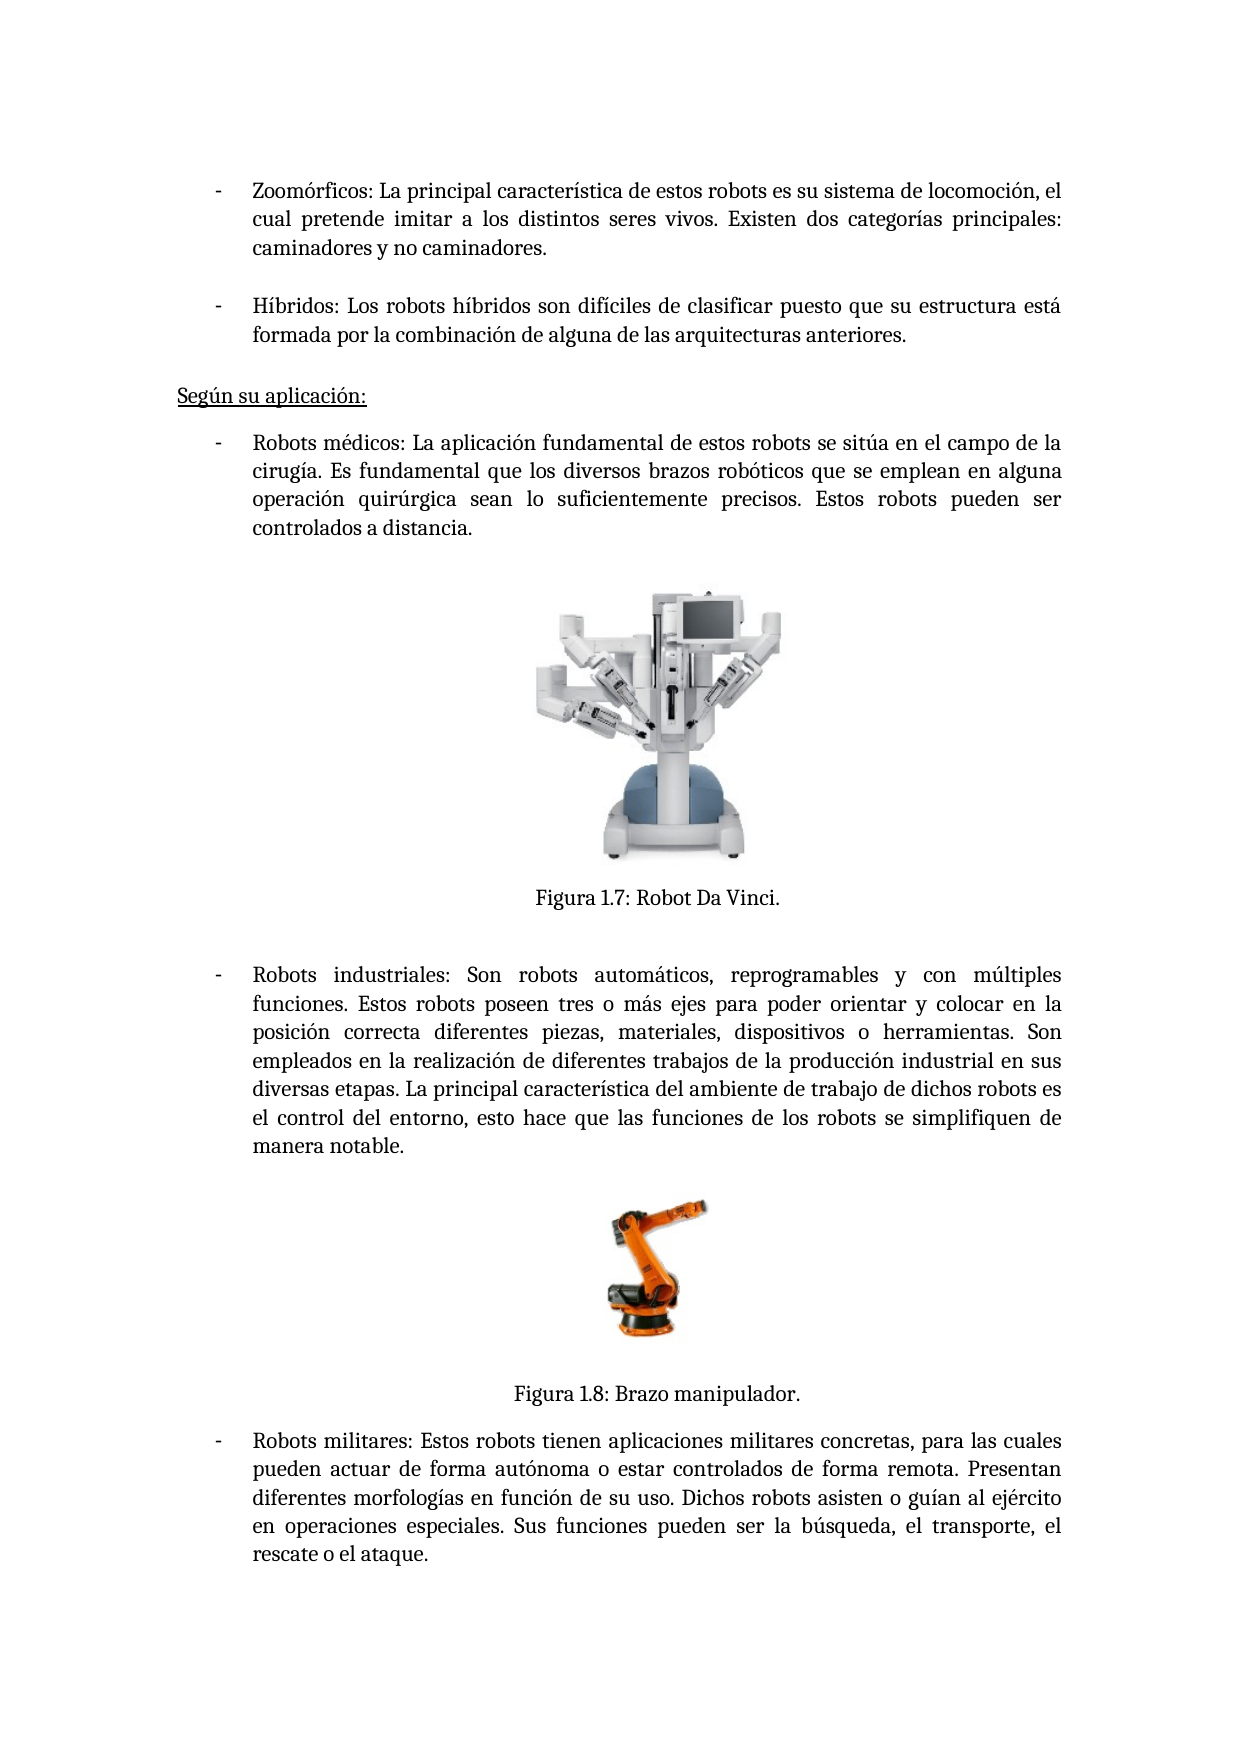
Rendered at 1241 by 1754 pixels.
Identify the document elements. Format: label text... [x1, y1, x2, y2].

text Figura 1.8: Brazo manipulador. [177, 1381, 1063, 1407]
picture [523, 573, 792, 879]
picture [603, 1191, 712, 1345]
list Robots industriales: Son robots automáticos, reprogramables y con múltiples funciones. Estos robots poseen tres o más ejes para poder orientar y colocar en la posición correcta diferentes piezas, materiales, dispositivos o herramientas. Son empleados en la realización de diferentes trabajos de la producción industrial en sus diversas etapas. La principal característica del ambiente de trabajo de dichos robots es el control del entorno, esto hace que las funciones de los robots se simplifiquen de manera notable. [215, 961, 1063, 1159]
list Robots militares: Estos robots tienen aplicaciones militares concretas, para las cuales pueden actuar de forma autónoma o estar controlados de forma remota. Presentan diferentes morfologías en función de su uso. Dichos robots asisten o guían al ejército en operaciones especiales. Sus funciones pueden ser la búsqueda, el transporte, el rescate o el ataque. [215, 1426, 1063, 1568]
text Según su aplicación: [177, 383, 1063, 409]
text Figura 1.7: Robot Da Vinci. [251, 885, 1063, 912]
list Zoomórficos: La principal característica de estos robots es su sistema de locomoción, el cual pretende imitar a los distintos seres vivos. Existen dos categorías principales: caminadores y no caminadores. [215, 176, 1063, 261]
list Híbridos: Los robots híbridos son difíciles de clasificar puesto que su estructura está formada por la combinación de alguna de las arquitecturas anteriores. [215, 291, 1063, 348]
list Robots médicos: La aplicación fundamental de estos robots se sitúa en el campo de la cirugía. Es fundamental que los diversos brazos robóticos que se emplean en alguna operación quirúrgica sean lo suficientemente precisos. Estos robots pueden ser controlados a distancia. [215, 428, 1063, 541]
